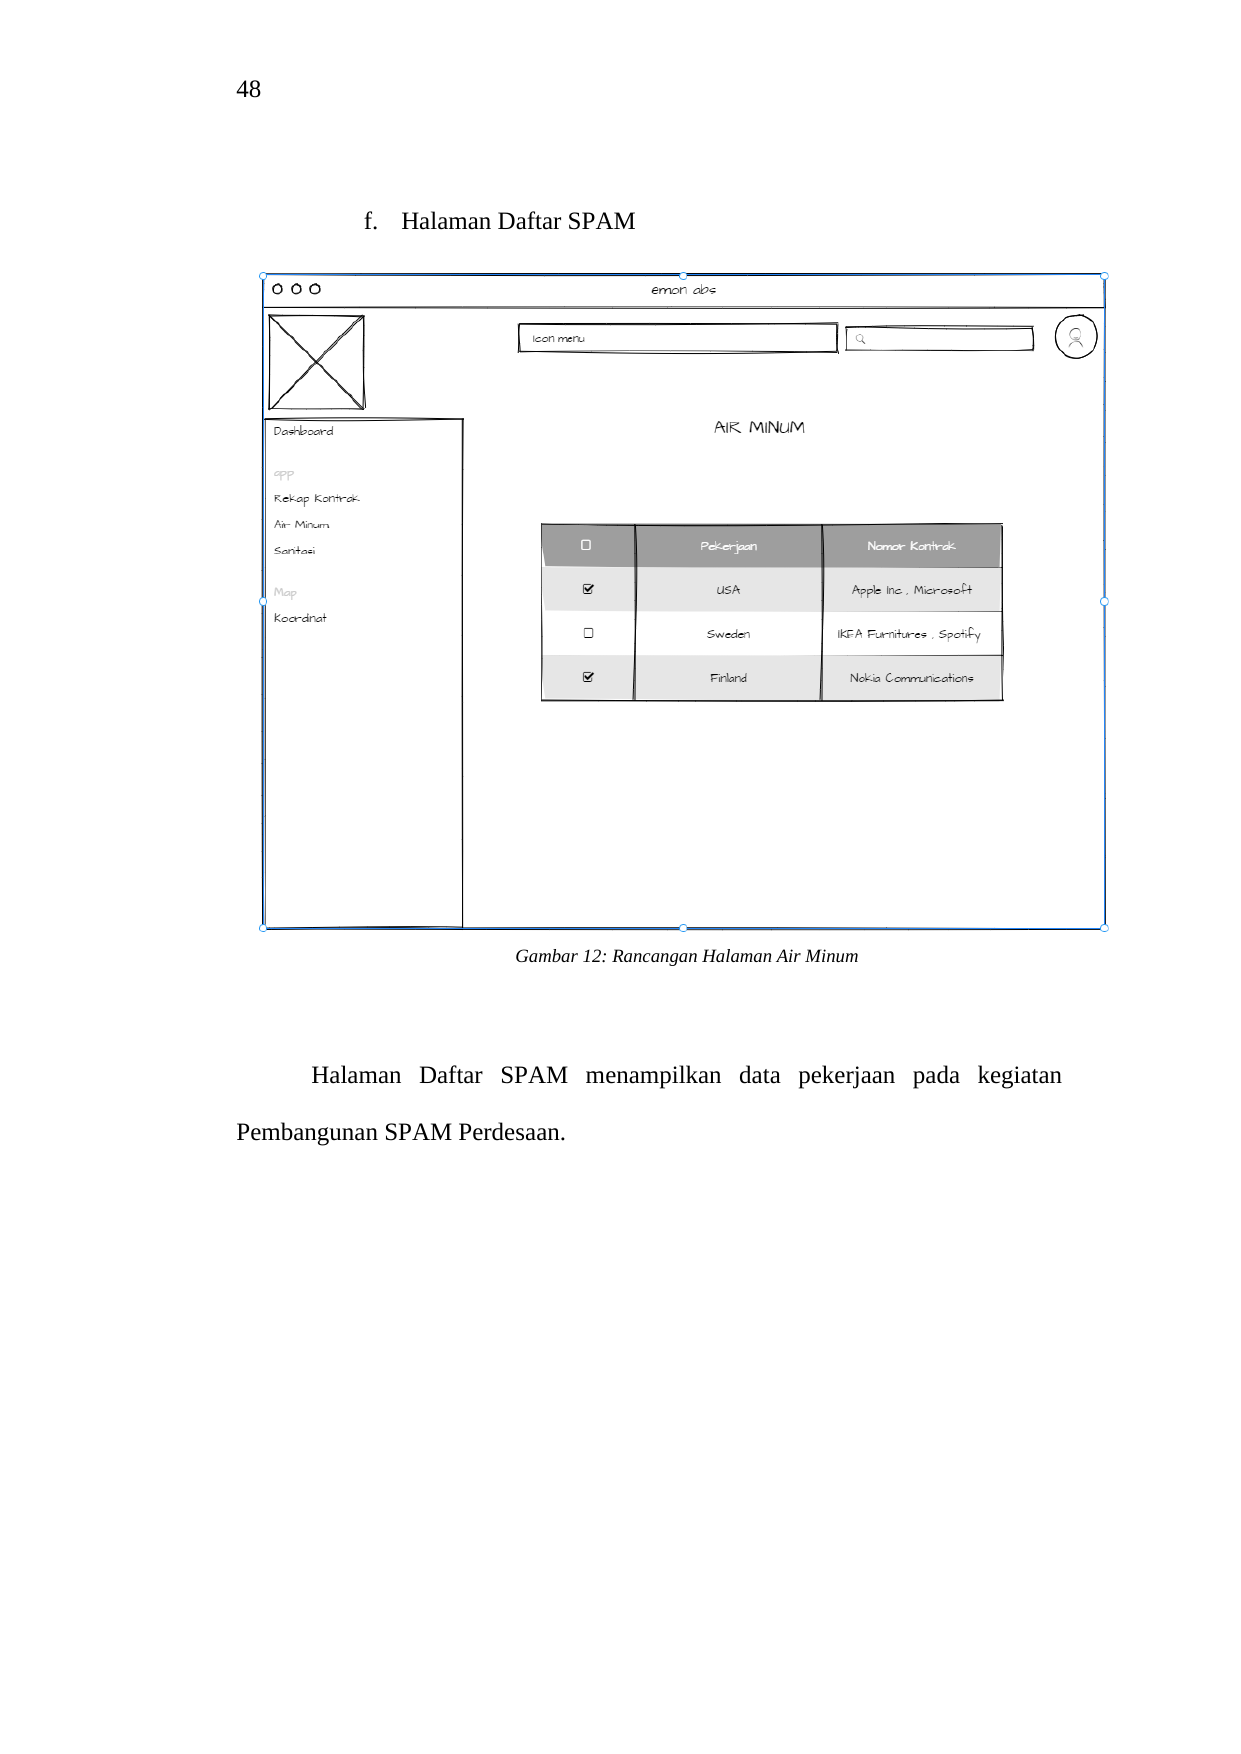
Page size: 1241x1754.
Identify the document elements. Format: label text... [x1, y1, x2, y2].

text Halaman Daftar SPAM menampilkan data pekerjaan pada kegiatan Pembangunan SPAM Perdesaan. [236, 1060, 1063, 1146]
list Halaman Daftar SPAM [363, 206, 1063, 235]
picture [236, 263, 1123, 945]
